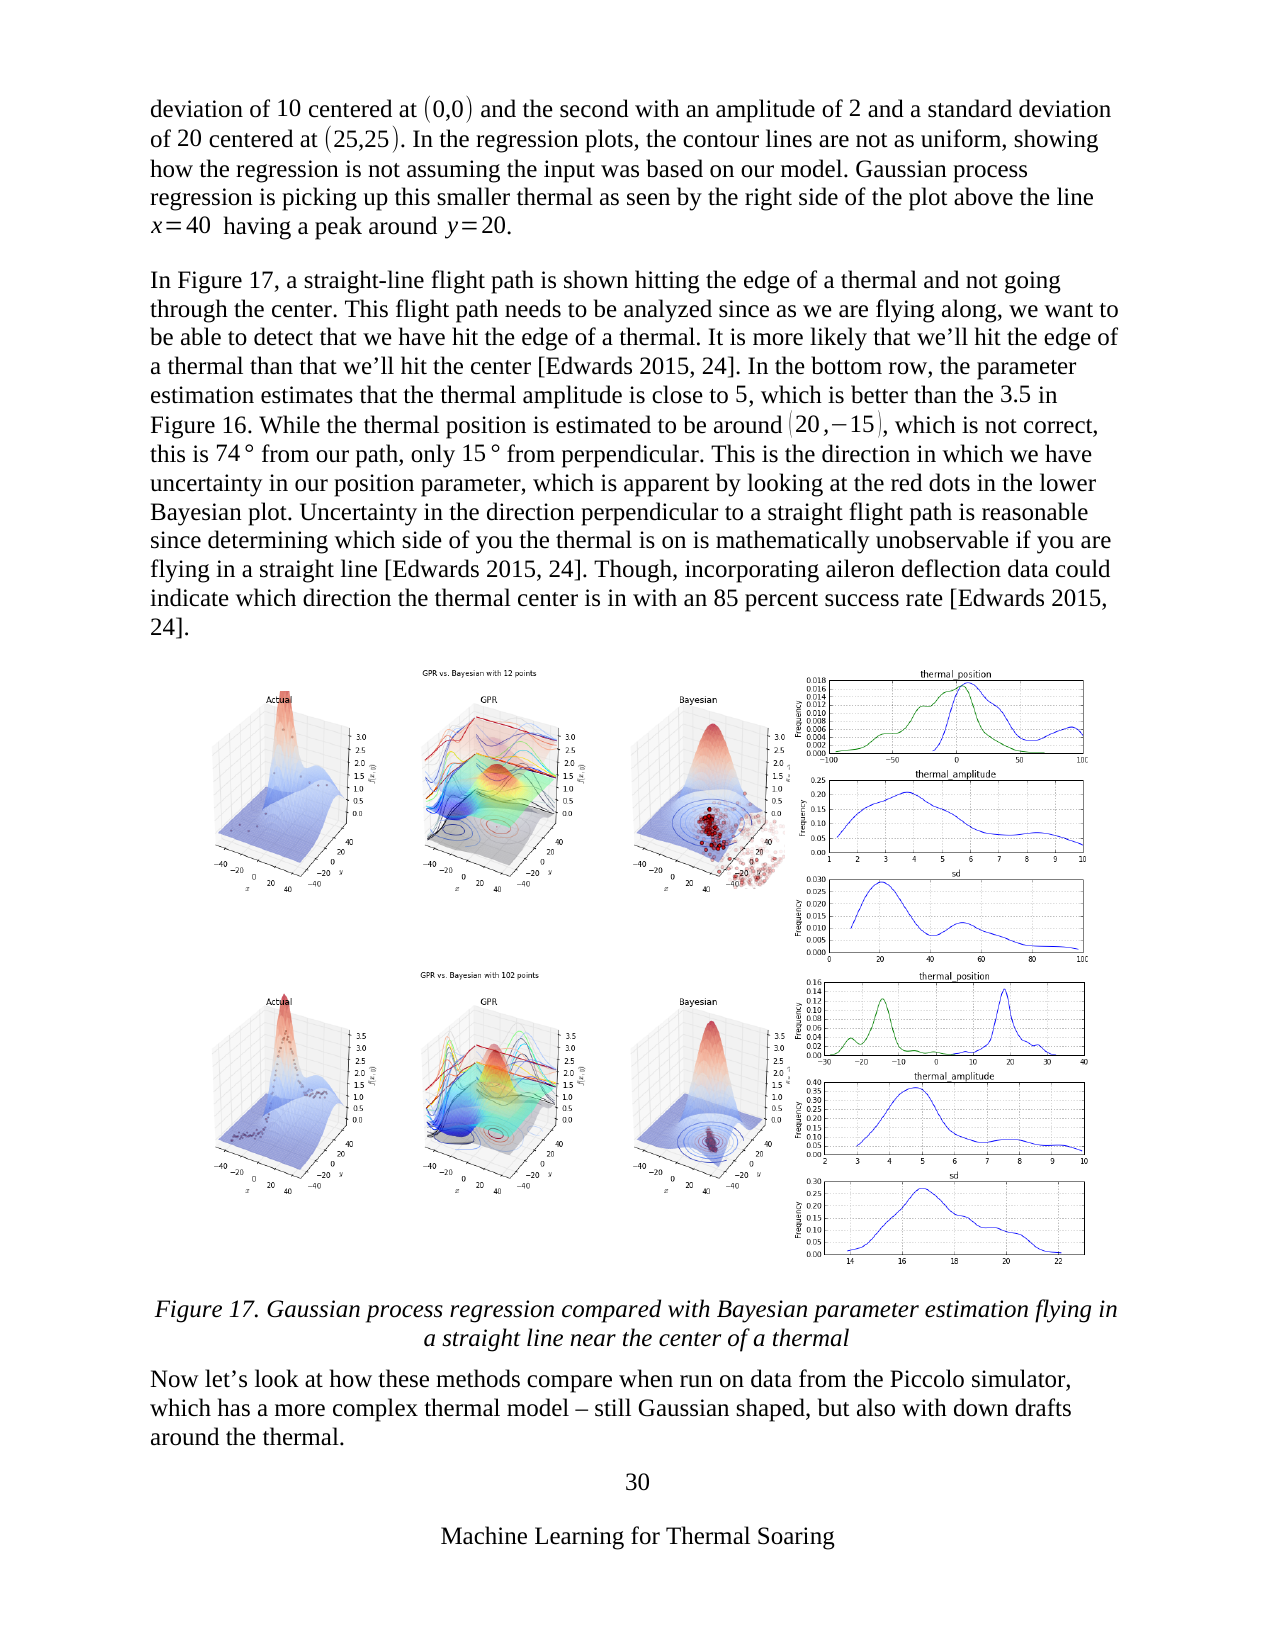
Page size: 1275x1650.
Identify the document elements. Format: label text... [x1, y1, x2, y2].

text Now let’s look at how these methods compare when run on data from the Piccolo simulator, which has a more complex thermal model – still Gaussian shaped, but also with down drafts around the thermal. [150, 1364, 1125, 1450]
text In Figure 17, a straight-line flight path is shown hitting the edge of a thermal and not going through the center. This flight path needs to be analyzed since as we are flying along, we want to be able to detect that we have hit the edge of a thermal. It is more likely that we’ll hit the edge of a thermal than that we’ll hit the center [Edwards 2015, 24]. In the bottom row, the parameter estimation estimates that the thermal amplitude is close to , which is better than the in Figure 16. While the thermal position is estimated to be around , which is not correct, this is from our path, only from perpendicular. This is the direction in which we have uncertainty in our position parameter, which is apparent by looking at the red dots in the lower Bayesian plot. Uncertainty in the direction perpendicular to a straight flight path is reasonable since determining which side of you the thermal is on is mathematically unobservable if you are flying in a straight line [Edwards 2015, 24]. Though, incorporating aileron deflection data could indicate which direction the thermal center is in with an 85 percent success rate [Edwards 2015, 24]. [150, 265, 1125, 641]
picture [187, 665, 1088, 1269]
text Figure 17. Gaussian process regression compared with Bayesian parameter estimation flying in a straight line near the center of a thermal [150, 1294, 1125, 1352]
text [150, 94, 1125, 240]
